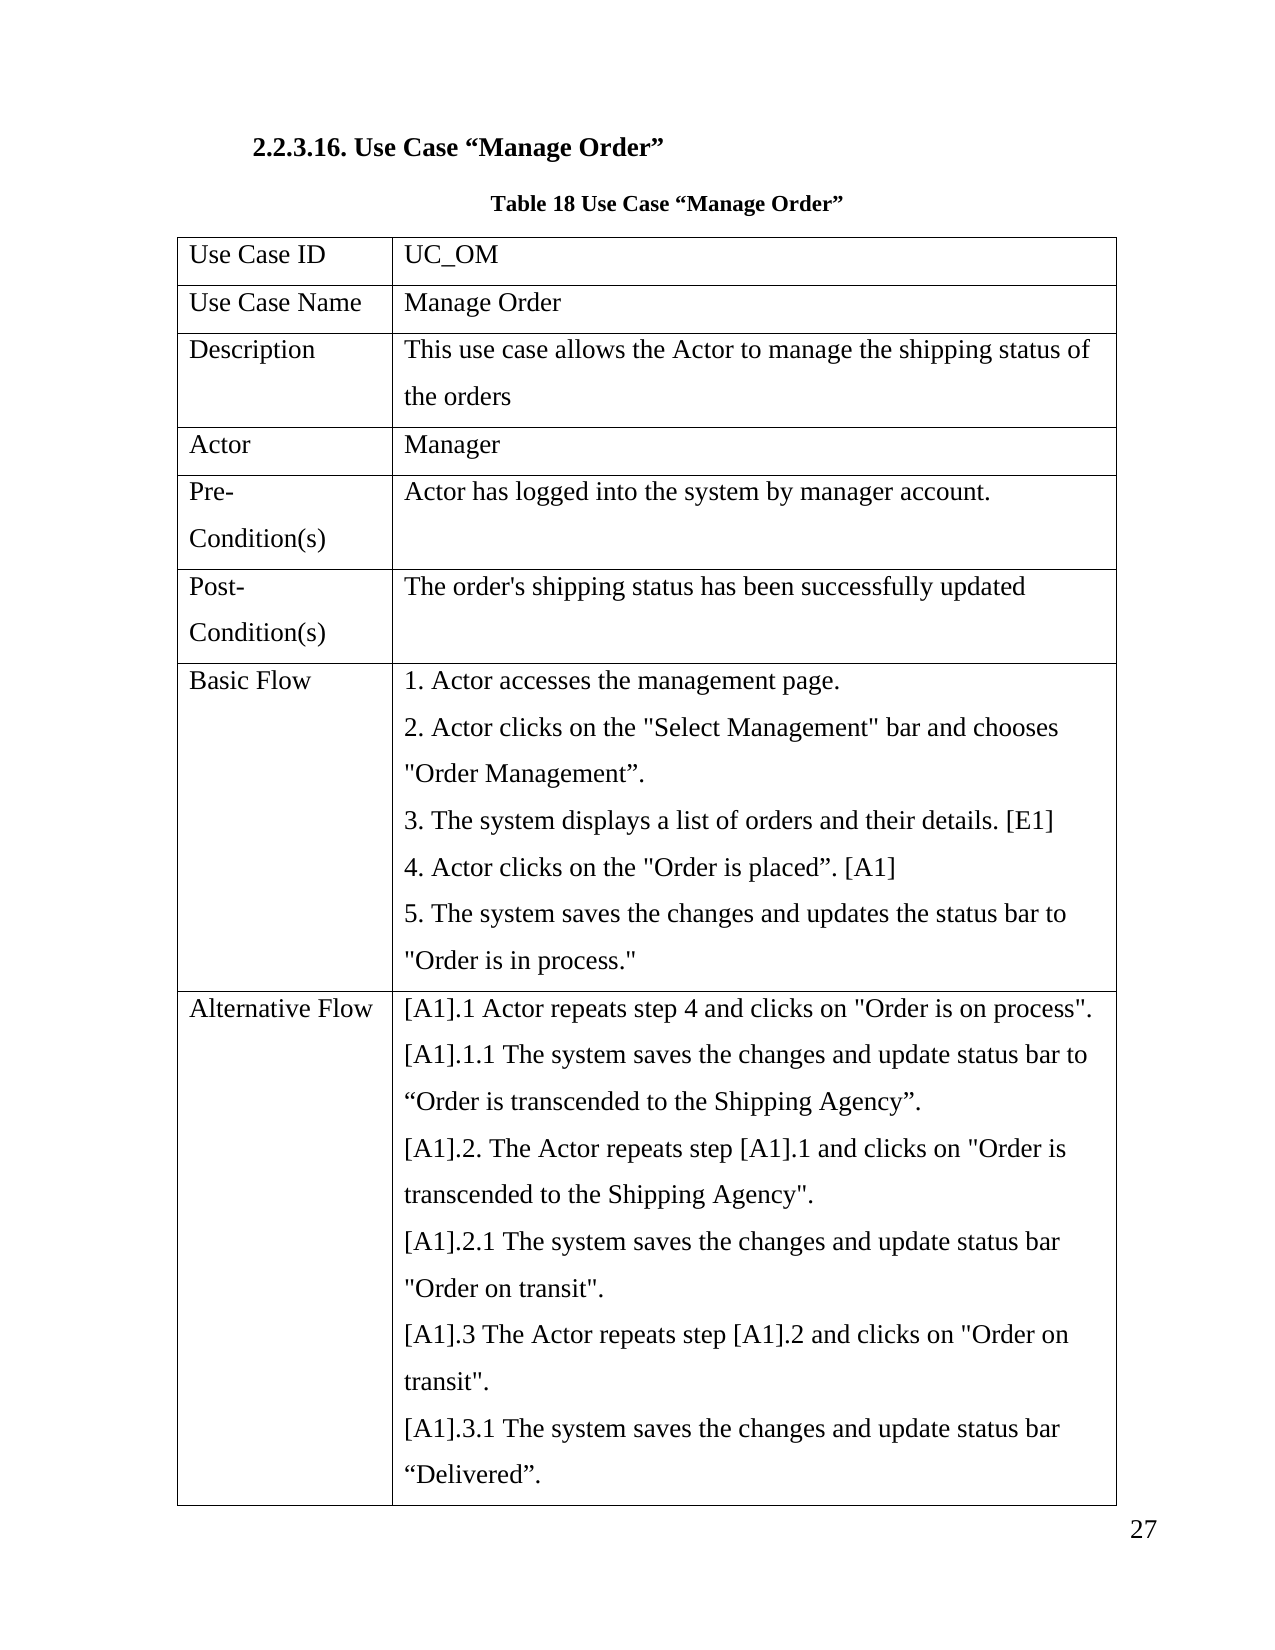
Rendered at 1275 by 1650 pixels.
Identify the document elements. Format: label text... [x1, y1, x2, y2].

text Table 18 Use Case “Manage Order” [177, 190, 1157, 216]
table_cell [A1].1 Actor repeats step 4 and clicks on "Order is on process". [A1].1.1 The system saves the changes and update status bar to “Order is transcended to the Shipping Agency”. [A1].2. The Actor repeats step [A1].1 and clicks on "Order is transcended to the Shipping Agency". [A1].2.1 The system saves the changes and update status bar "Order on transit". [A1].3 The Actor repeats step [A1].2 and clicks on "Order on transit". [A1].3.1 The system saves the changes and update status bar “Delivered”. [393, 992, 1116, 1505]
table_cell 1. Actor accesses the management page. 2. Actor clicks on the "Select Management" bar and chooses "Order Management”. 3. The system displays a list of orders and their details. [E1] 4. Actor clicks on the "Order is placed”. [A1] 5. The system saves the changes and updates the status bar to "Order is in process." [393, 664, 1116, 991]
table_cell Pre- Condition(s) [178, 476, 392, 569]
table_cell Manager [393, 428, 1116, 474]
table_cell The order's shipping status has been successfully updated [393, 570, 1116, 663]
table_cell Use Case Name [178, 286, 392, 332]
subtitle 2.2.3.16. Use Case “Manage Order” [252, 131, 1157, 162]
table_cell Post- Condition(s) [178, 570, 392, 663]
table_cell Actor [178, 428, 392, 474]
table_cell Actor has logged into the system by manager account. [393, 476, 1116, 569]
table_cell Manage Order [393, 286, 1116, 332]
table_cell Basic Flow [178, 664, 392, 991]
table_cell Alternative Flow [178, 992, 392, 1505]
table_cell Description [178, 334, 392, 427]
table_header Use Case ID [178, 238, 392, 285]
table_cell This use case allows the Actor to manage the shipping status of the orders [393, 334, 1116, 427]
table_header UC_OM [393, 238, 1116, 285]
